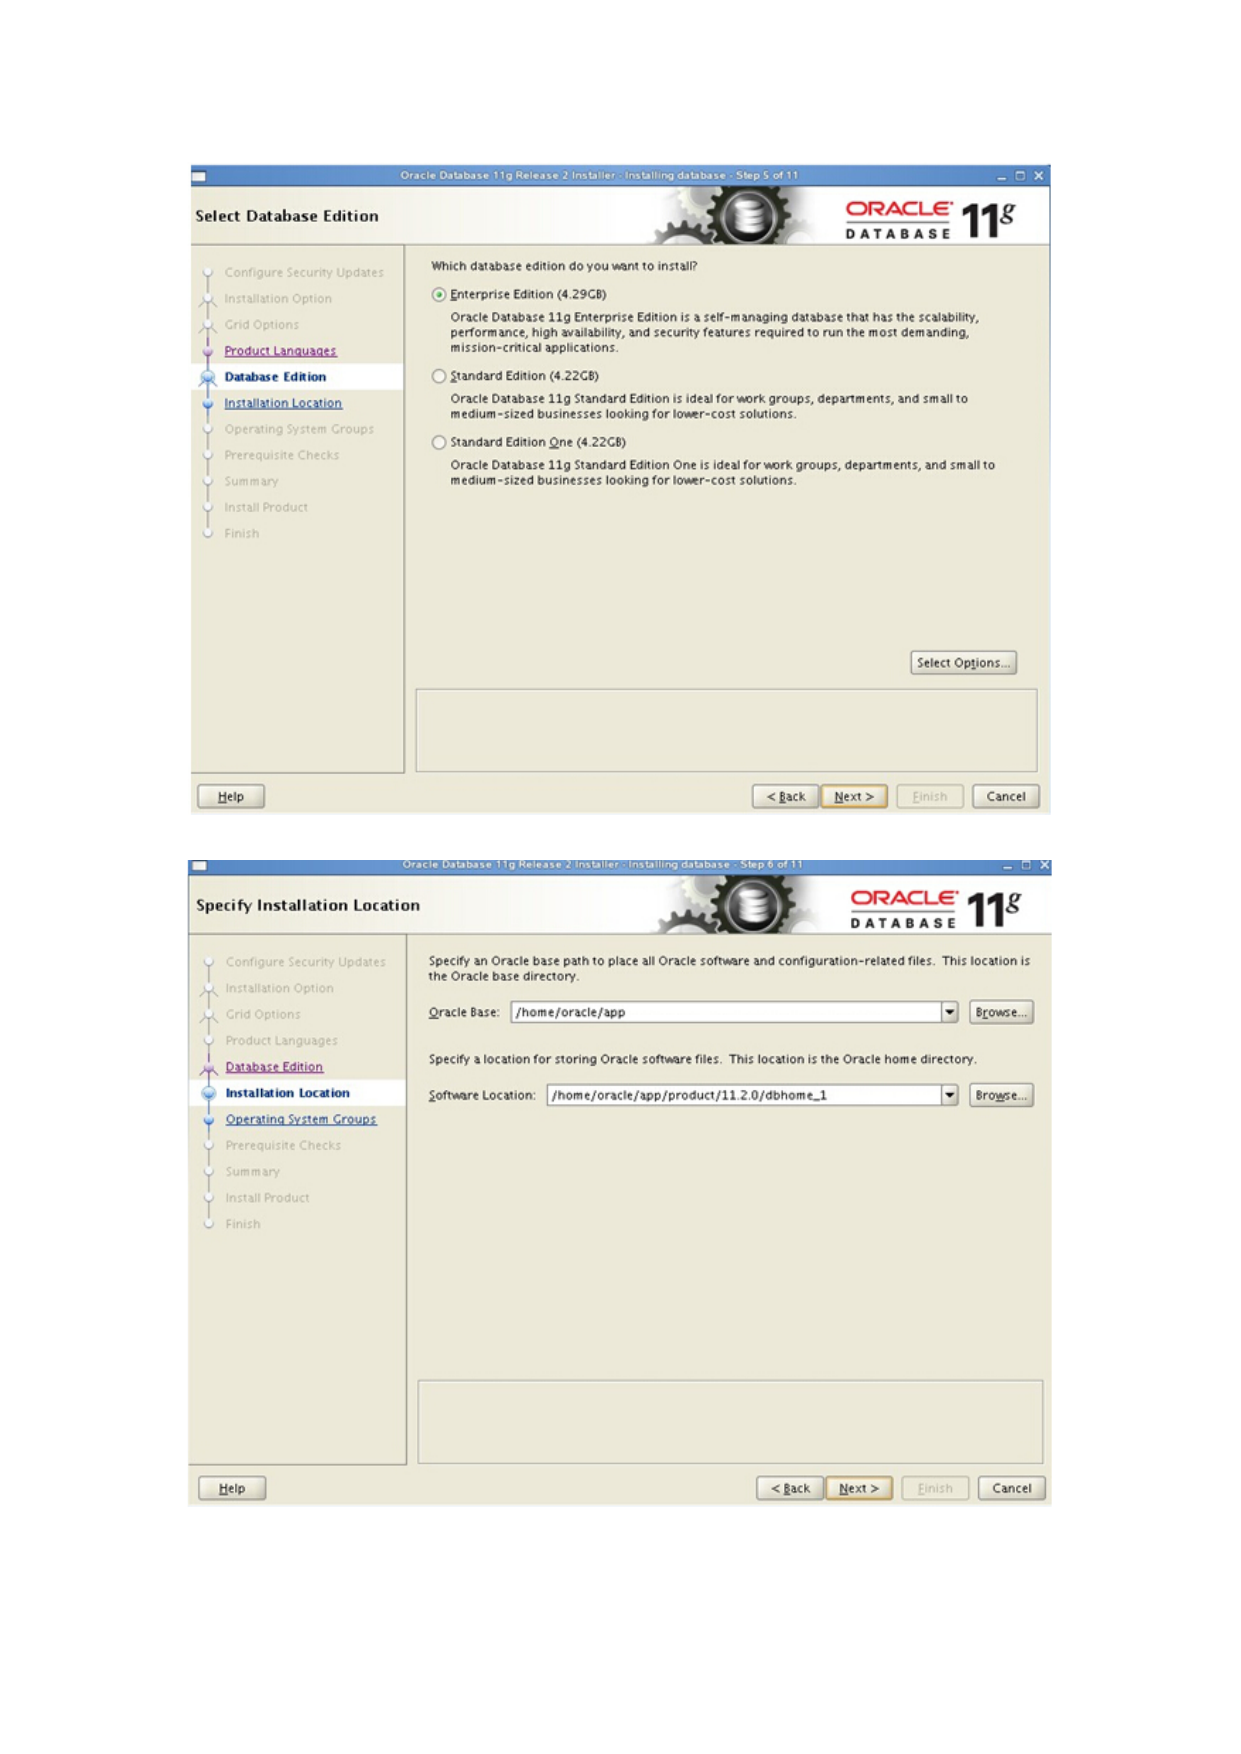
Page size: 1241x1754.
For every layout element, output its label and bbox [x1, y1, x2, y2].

picture [187, 860, 1052, 1507]
picture [187, 162, 1051, 815]
